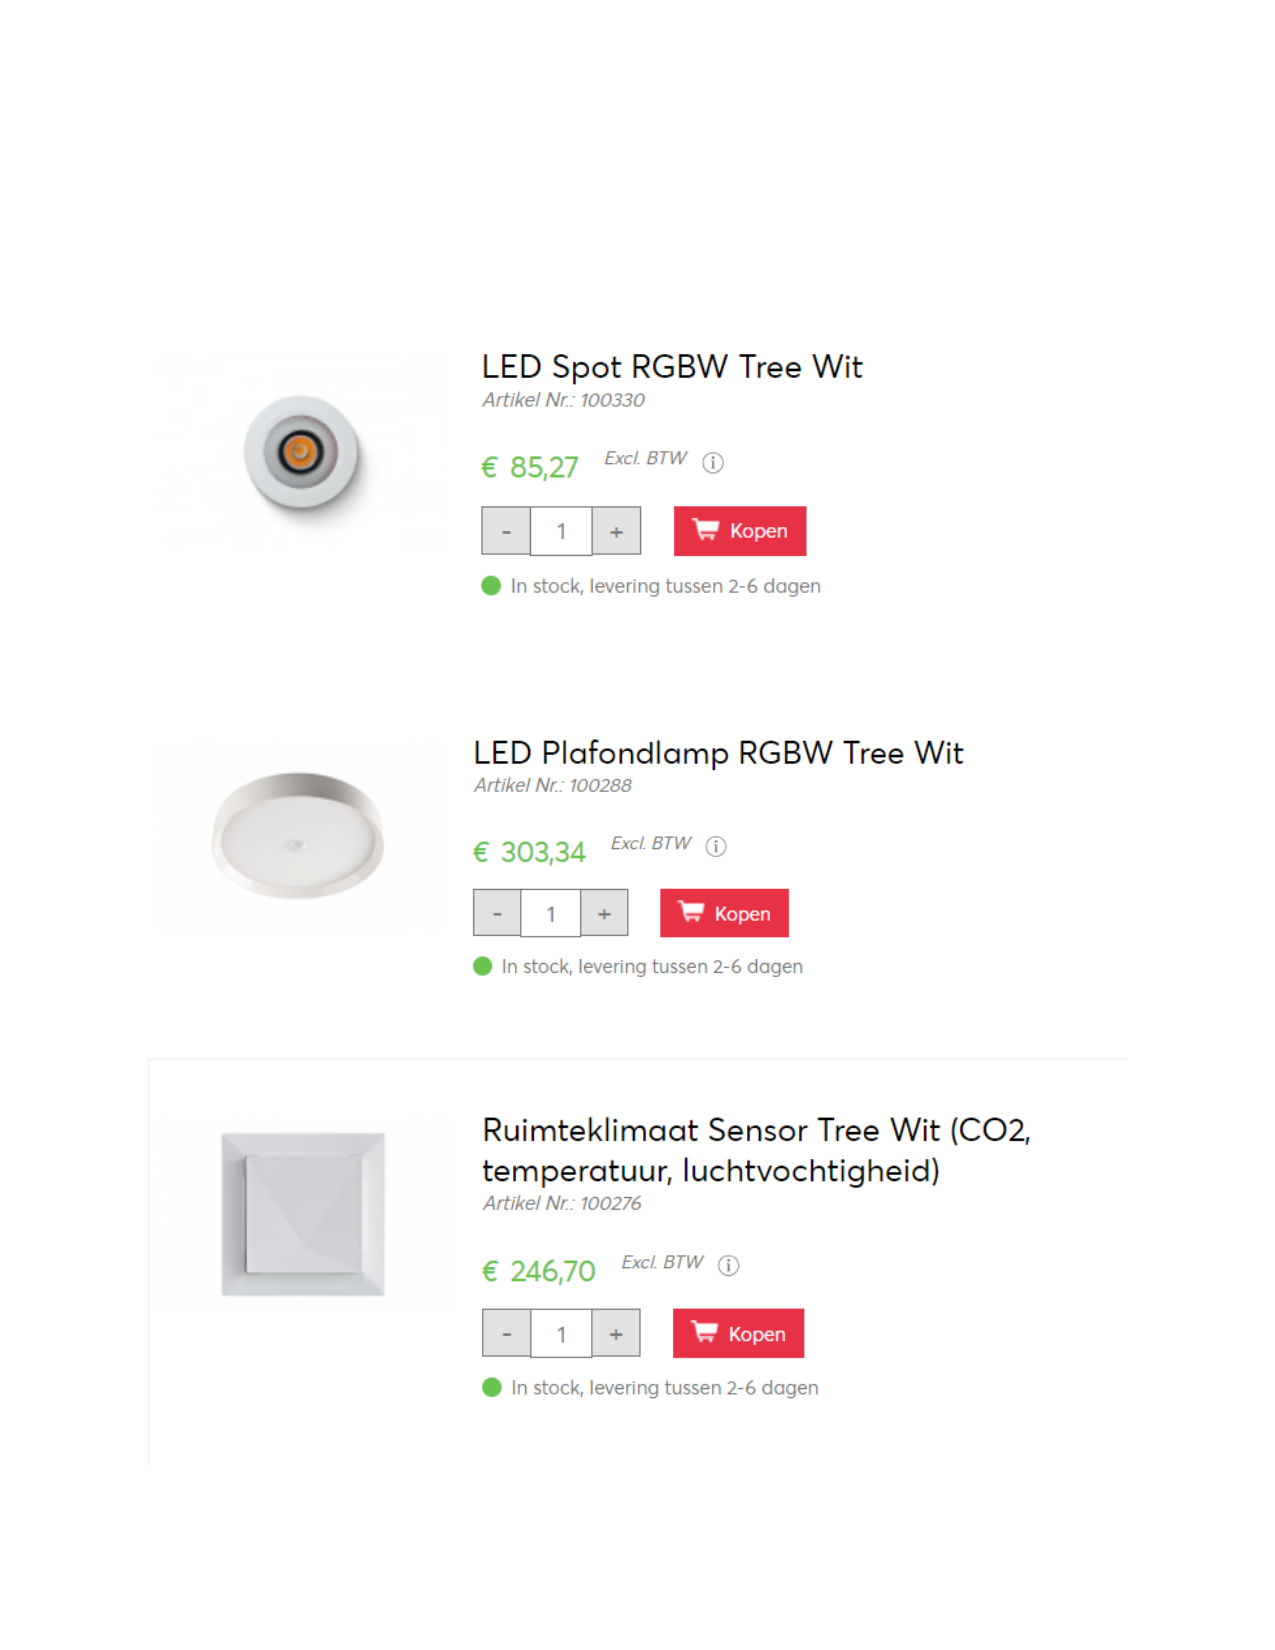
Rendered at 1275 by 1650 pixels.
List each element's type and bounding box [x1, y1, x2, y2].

picture [147, 1058, 1128, 1466]
picture [147, 686, 1128, 1037]
picture [147, 298, 1128, 665]
